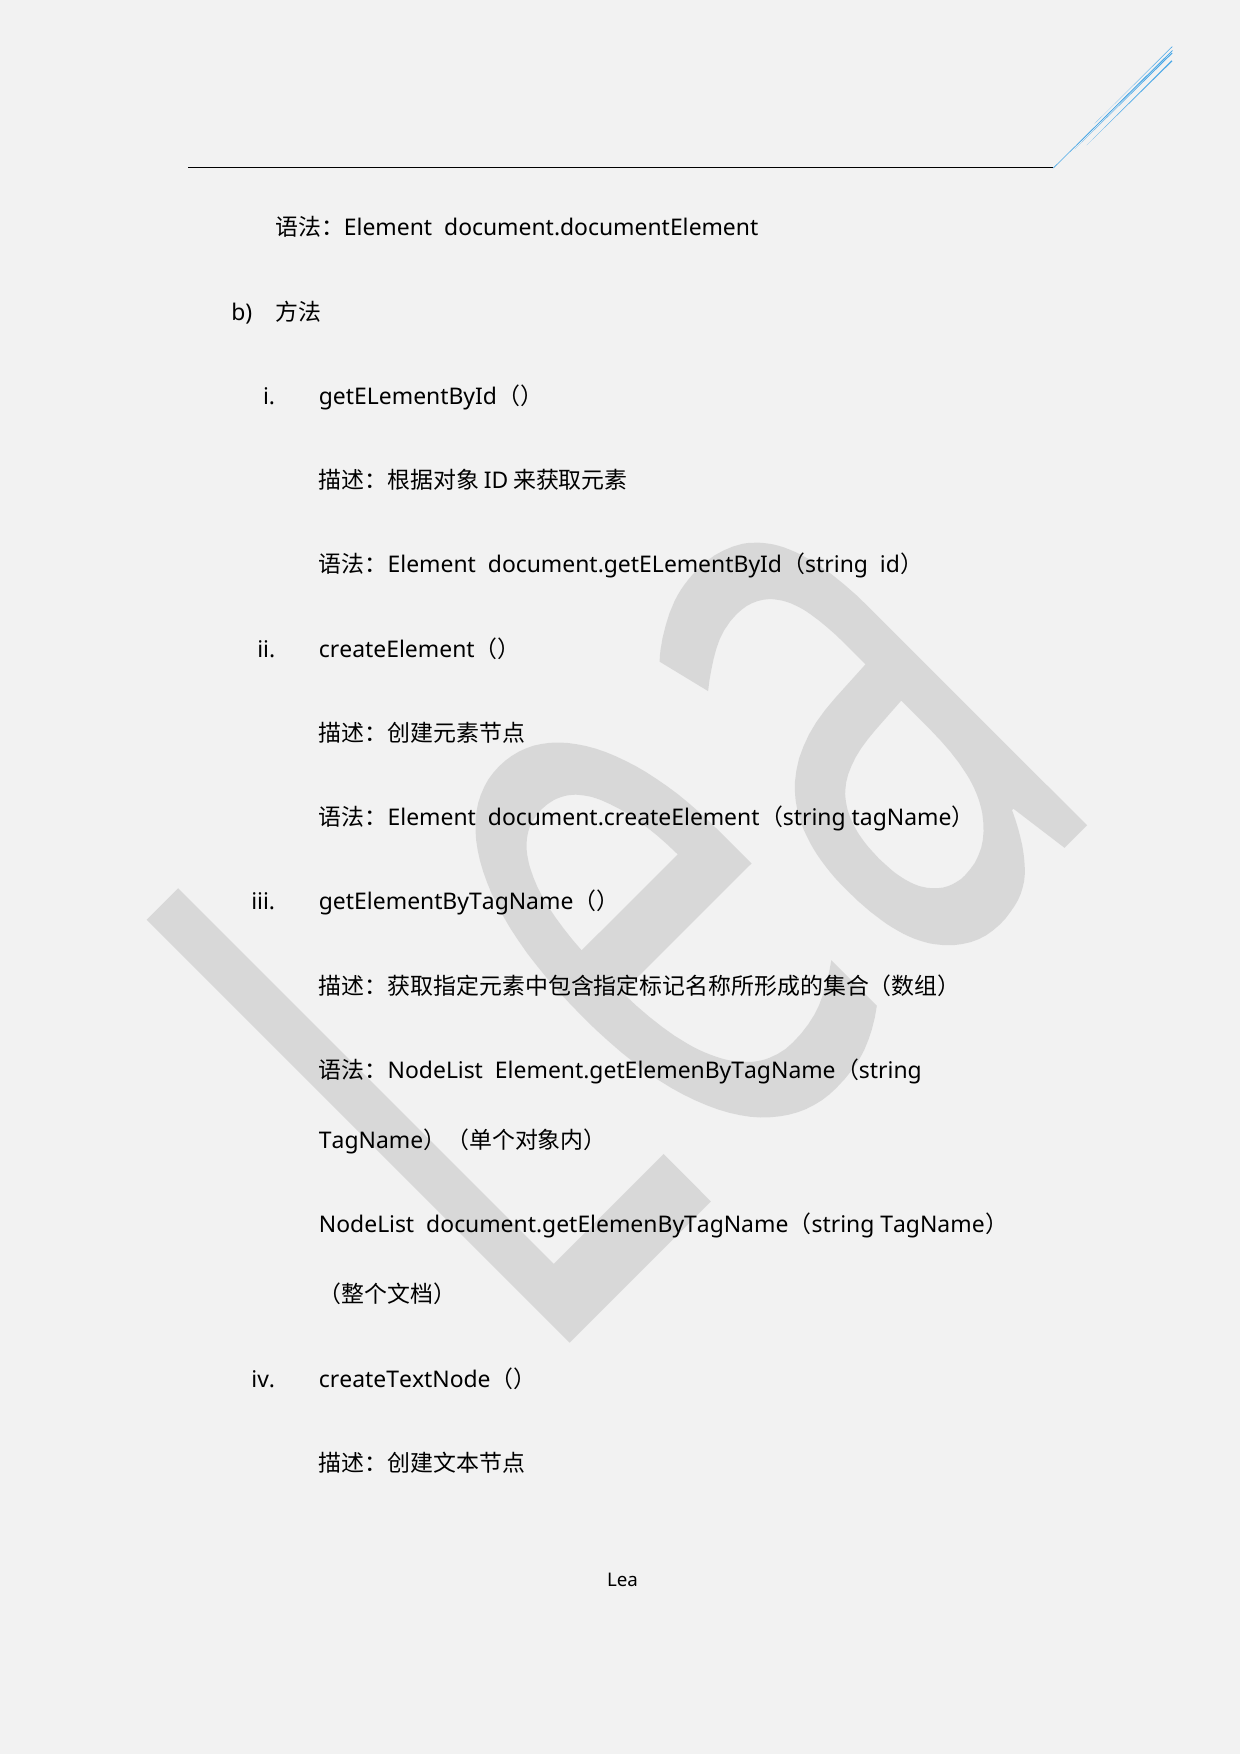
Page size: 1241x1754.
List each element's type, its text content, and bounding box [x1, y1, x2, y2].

list 语法：Element document.getELementById（string id） [319, 530, 1053, 595]
list createElement（） [275, 614, 1053, 679]
list 描述：根据对象ID来获取元素 [319, 446, 1053, 511]
list 语法：Element document.documentElement [275, 193, 1053, 258]
list 描述：创建元素节点 [319, 699, 1053, 764]
list 方法 [231, 277, 1053, 342]
list 语法：NodeList Element.getElemenByTagName（string TagName）（单个对象内） [319, 1036, 1053, 1171]
list NodeList document.getElemenByTagName（string TagName）（整个文档） [319, 1190, 1053, 1325]
list 描述：创建文本节点 [319, 1429, 1053, 1494]
list 语法： [1082, 46, 1173, 143]
list 描述：获取指定元素中包含指定标记名称所形成的集合（数组） [319, 952, 1053, 1017]
list 语法：Element document.createElement（string tagName） [319, 783, 1053, 848]
list getELementById（） [275, 362, 1053, 427]
list getElementByTagName（） [275, 867, 1053, 932]
list createTextNode（） [275, 1345, 1053, 1410]
